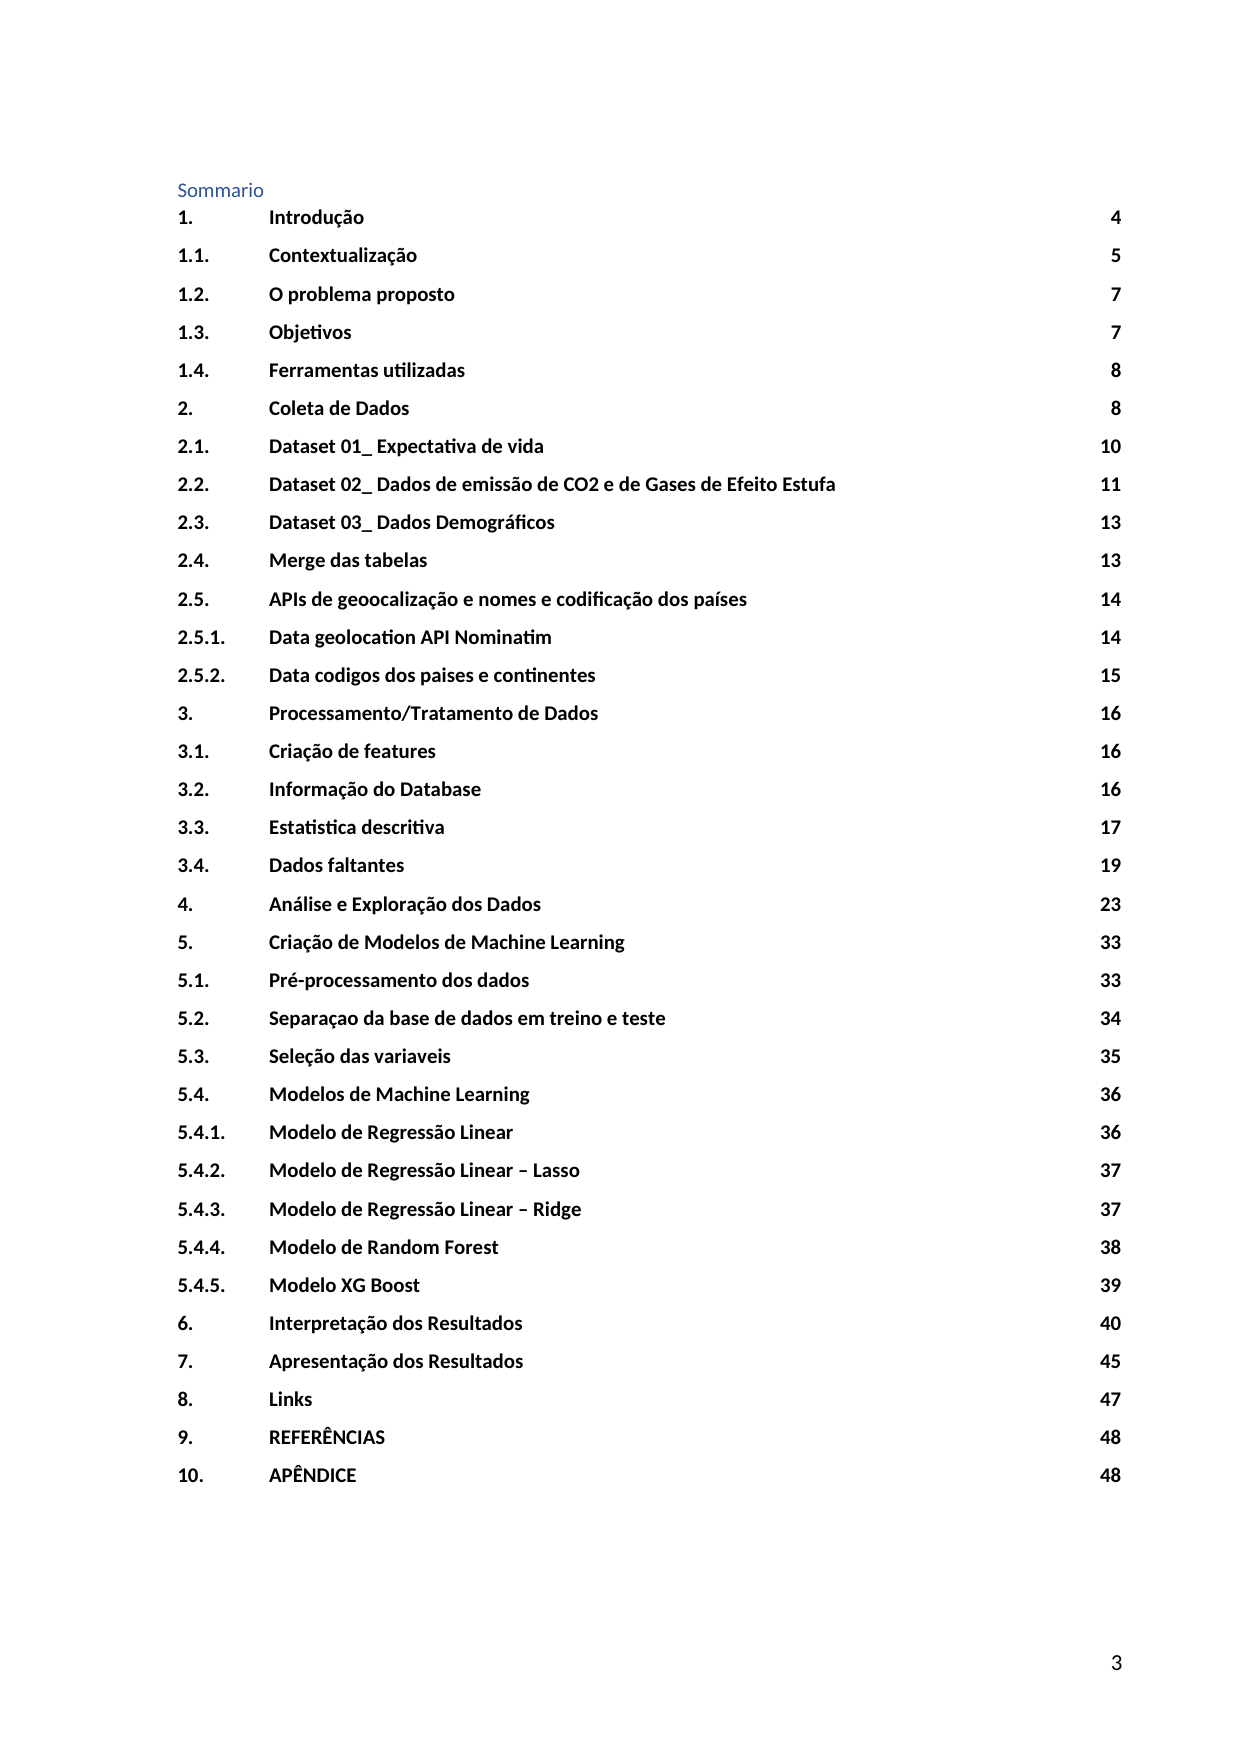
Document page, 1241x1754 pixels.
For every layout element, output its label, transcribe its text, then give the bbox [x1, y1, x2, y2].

text Sommario [177, 177, 1122, 203]
